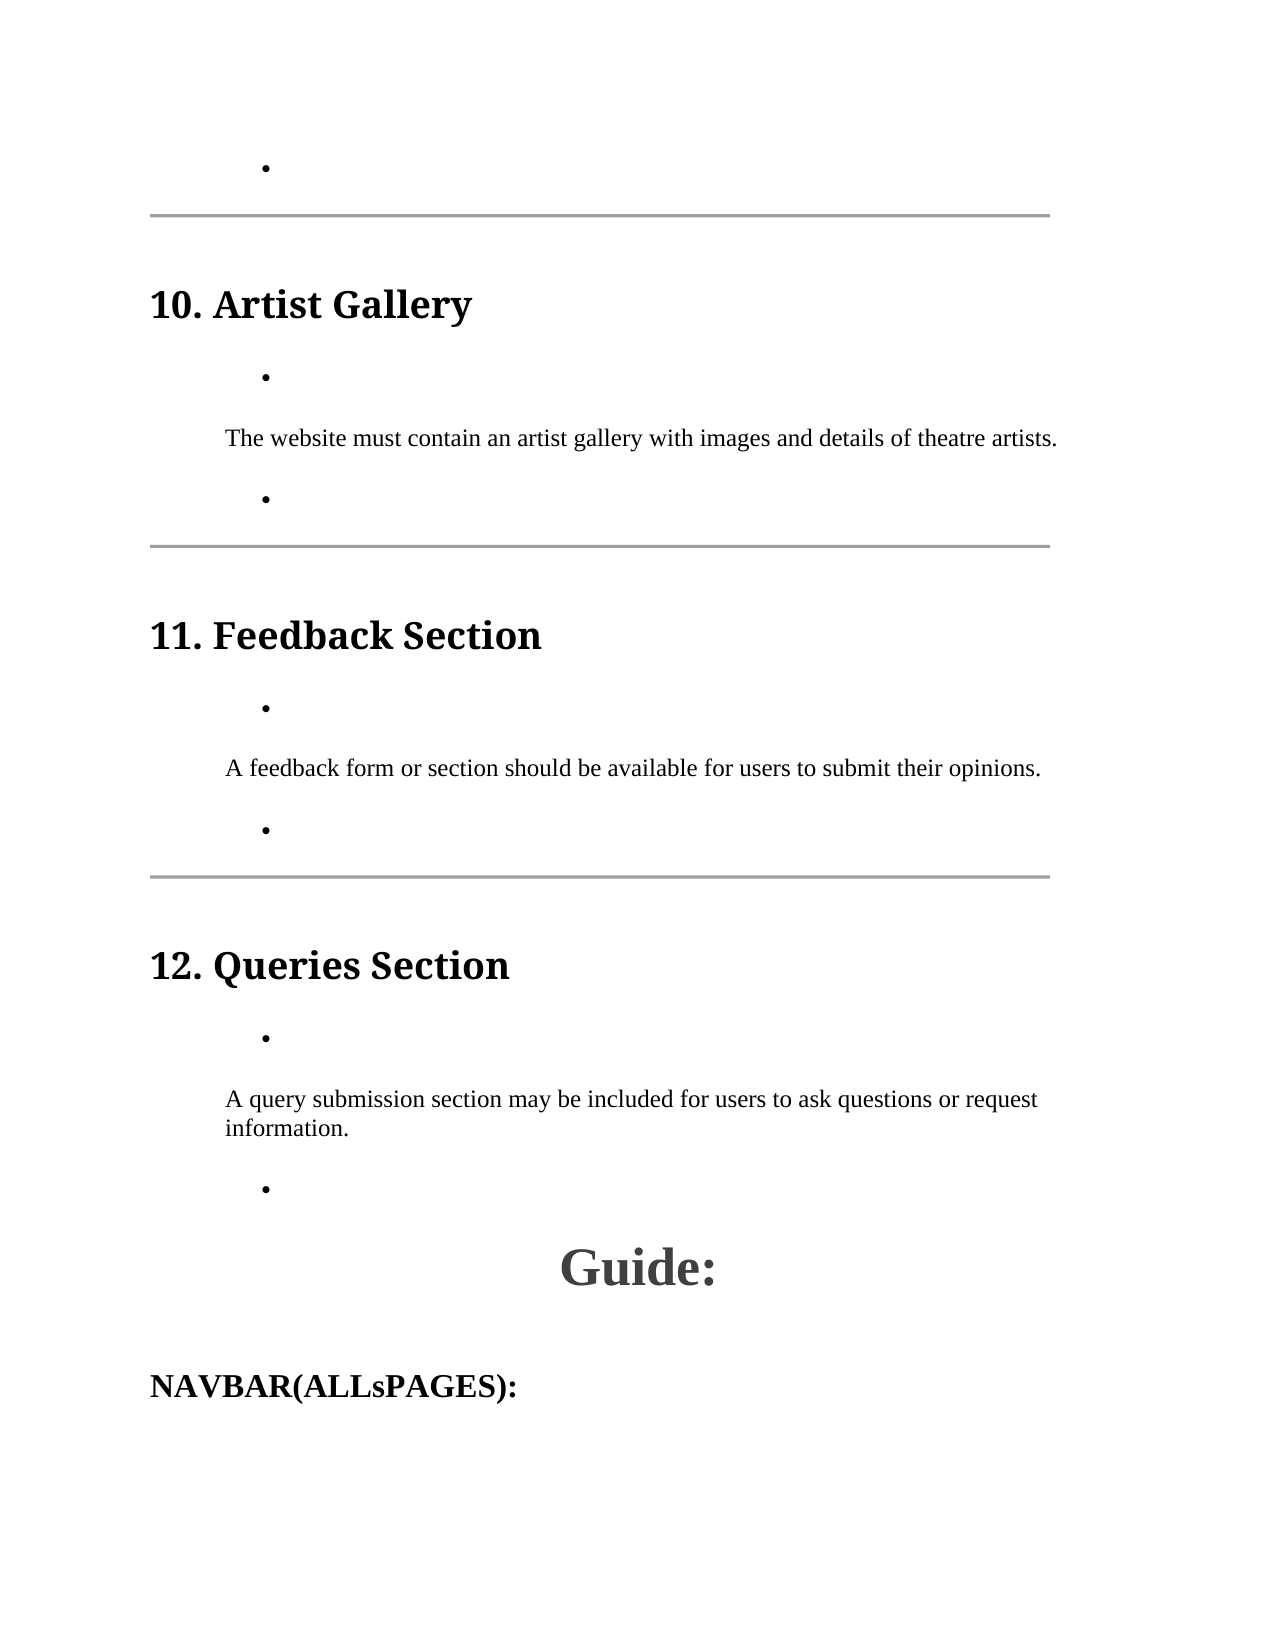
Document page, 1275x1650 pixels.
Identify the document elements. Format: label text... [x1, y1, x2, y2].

text NAVBAR(ALLsPAGES): [150, 1367, 1125, 1405]
text The website must contain an artist gallery with images and details of theatre artists. [225, 423, 1125, 451]
subtitle 12. Queries Section [150, 939, 1125, 991]
text A query submission section may be included for users to ask questions or request information. [225, 1084, 1125, 1141]
text Guide: [152, 1235, 1125, 1297]
subtitle 10. Artist Gallery [150, 278, 1125, 329]
subtitle 11. Feedback Section [150, 609, 1125, 660]
text A feedback form or section should be available for users to submit their opinions. [225, 753, 1125, 782]
